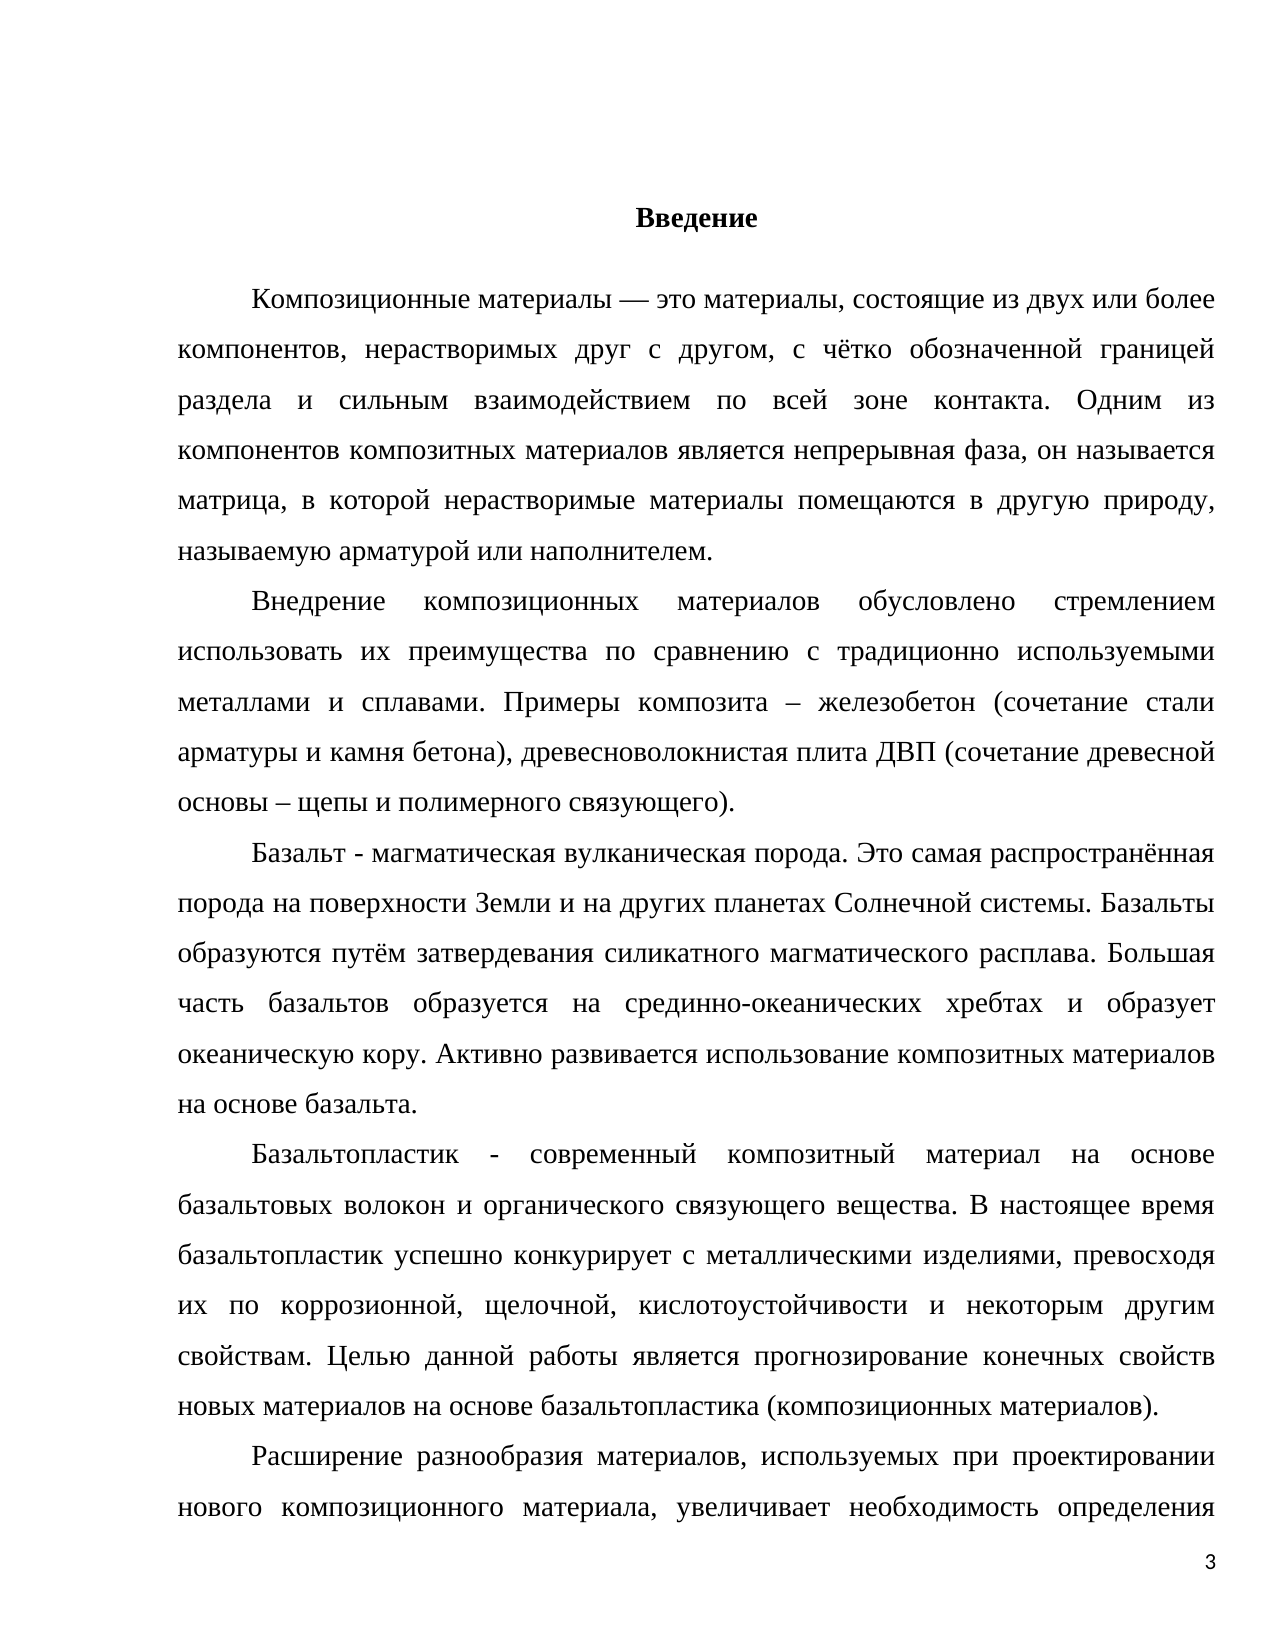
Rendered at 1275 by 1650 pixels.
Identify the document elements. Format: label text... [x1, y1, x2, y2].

text Базальтопластик - современный композитный материал на основе базальтовых волокон и органического связующего вещества. В настоящее время базальтопластик успешно конкурирует с металлическими изделиями, превосходя их по коррозионной, щелочной, кислотоустойчивости и некоторым другим свойствам. Целью данной работы является прогнозирование конечных свойств новых материалов на основе базальтопластика (композиционных материалов). [177, 1137, 1216, 1422]
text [177, 1438, 1216, 1522]
text Внедрение композиционных материалов обусловлено стремлением использовать их преимущества по сравнению с традиционно используемыми металлами и сплавами. Примеры композита – железобетон (сочетание стали арматуры и камня бетона), древесноволокнистая плита ДВП (сочетание древесной основы – щепы и полимерного связующего). [177, 583, 1216, 818]
subtitle Введение [177, 200, 1216, 233]
text Базальт - магматическая вулканическая порода. Это самая распространённая порода на поверхности Земли и на других планетах Солнечной системы. Базальты образуются путём затвердевания силикатного магматического расплава. Большая часть базальтов образуется на срединно-океанических хребтах и образует океаническую кору. Активно развивается использование композитных материалов на основе базальта. [177, 835, 1216, 1120]
text Композиционные материалы — это материалы, состоящие из двух или более компонентов, нерастворимых друг с другом, с чётко обозначенной границей раздела и сильным взаимодействием по всей зоне контакта. Одним из компонентов композитных материалов является непрерывная фаза, он называется матрица, в которой нерастворимые материалы помещаются в другую природу, называемую арматурой или наполнителем. [177, 281, 1216, 566]
